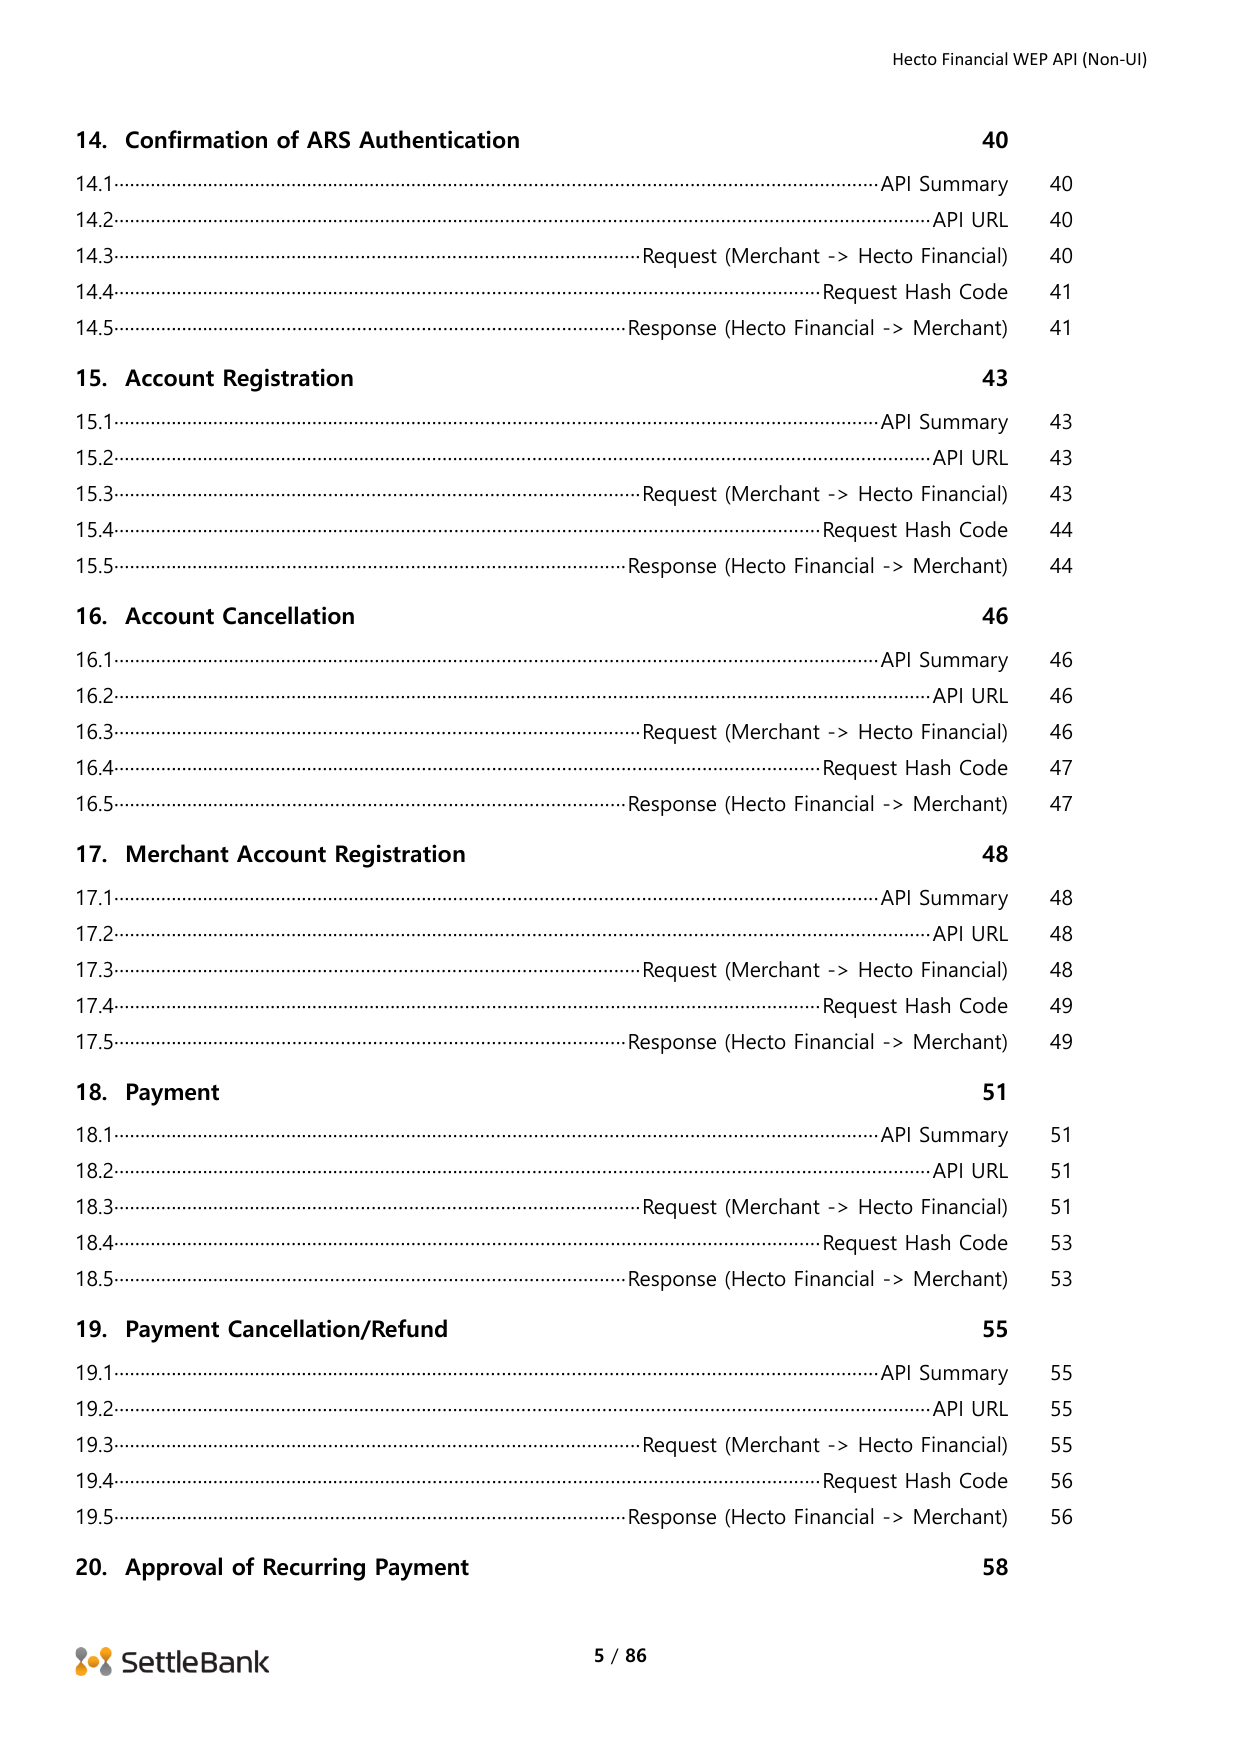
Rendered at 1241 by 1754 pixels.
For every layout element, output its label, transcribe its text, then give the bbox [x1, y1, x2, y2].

text 17.2 API URL 48 [75, 918, 1165, 946]
text 18.3 Request (Merchant -> Hecto Financial) 51 [75, 1192, 1165, 1220]
text 16.1 API Summary 46 [75, 644, 1165, 672]
text 15.1 API Summary 43 [75, 407, 1165, 434]
text 18.5 Response (Hecto Financial -> Merchant) 53 [75, 1264, 1165, 1292]
text 15.4 Request Hash Code 44 [75, 515, 1165, 542]
text 15.3 Request (Merchant -> Hecto Financial) 43 [75, 479, 1165, 506]
text 15.5 Response (Hecto Financial -> Merchant) 44 [75, 551, 1165, 578]
text 16. Account Cancellation 46 [75, 599, 1165, 630]
text 19.4 Request Hash Code 56 [75, 1466, 1165, 1494]
text 17. Merchant Account Registration 48 [75, 837, 1165, 868]
text 14.5 Response (Hecto Financial -> Merchant) 41 [75, 313, 1165, 341]
text 15. Account Registration 43 [75, 361, 1165, 392]
text 16.5 Response (Hecto Financial -> Merchant) 47 [75, 788, 1165, 816]
text 19.3 Request (Merchant -> Hecto Financial) 55 [75, 1430, 1165, 1458]
text 19.1 API Summary 55 [75, 1358, 1165, 1386]
text 14.3 Request (Merchant -> Hecto Financial) 40 [75, 241, 1165, 268]
text 17.5 Response (Hecto Financial -> Merchant) 49 [75, 1026, 1165, 1054]
text 19. Payment Cancellation/Refund 55 [75, 1313, 1165, 1343]
text 18.2 API URL 51 [75, 1156, 1165, 1184]
text 18.4 Request Hash Code 53 [75, 1228, 1165, 1256]
text 17.4 Request Hash Code 49 [75, 990, 1165, 1018]
text 14.2 API URL 40 [75, 205, 1165, 232]
text 14.1 API Summary 40 [75, 169, 1165, 196]
text 20. Approval of Recurring Payment 58 [75, 1551, 1165, 1581]
text 19.5 Response (Hecto Financial -> Merchant) 56 [75, 1502, 1165, 1530]
picture [75, 1647, 270, 1676]
text 15.2 API URL 43 [75, 443, 1165, 470]
text 18. Payment 51 [75, 1075, 1165, 1105]
text 17.3 Request (Merchant -> Hecto Financial) 48 [75, 954, 1165, 982]
text 14. Confirmation of ARS Authentication 40 [75, 124, 1165, 154]
text 17.1 API Summary 48 [75, 882, 1165, 910]
text 19.2 API URL 55 [75, 1394, 1165, 1422]
text 16.3 Request (Merchant -> Hecto Financial) 46 [75, 716, 1165, 744]
text 16.2 API URL 46 [75, 680, 1165, 708]
text 16.4 Request Hash Code 47 [75, 752, 1165, 780]
text 18.1 API Summary 51 [75, 1120, 1165, 1148]
text 14.4 Request Hash Code 41 [75, 277, 1165, 304]
